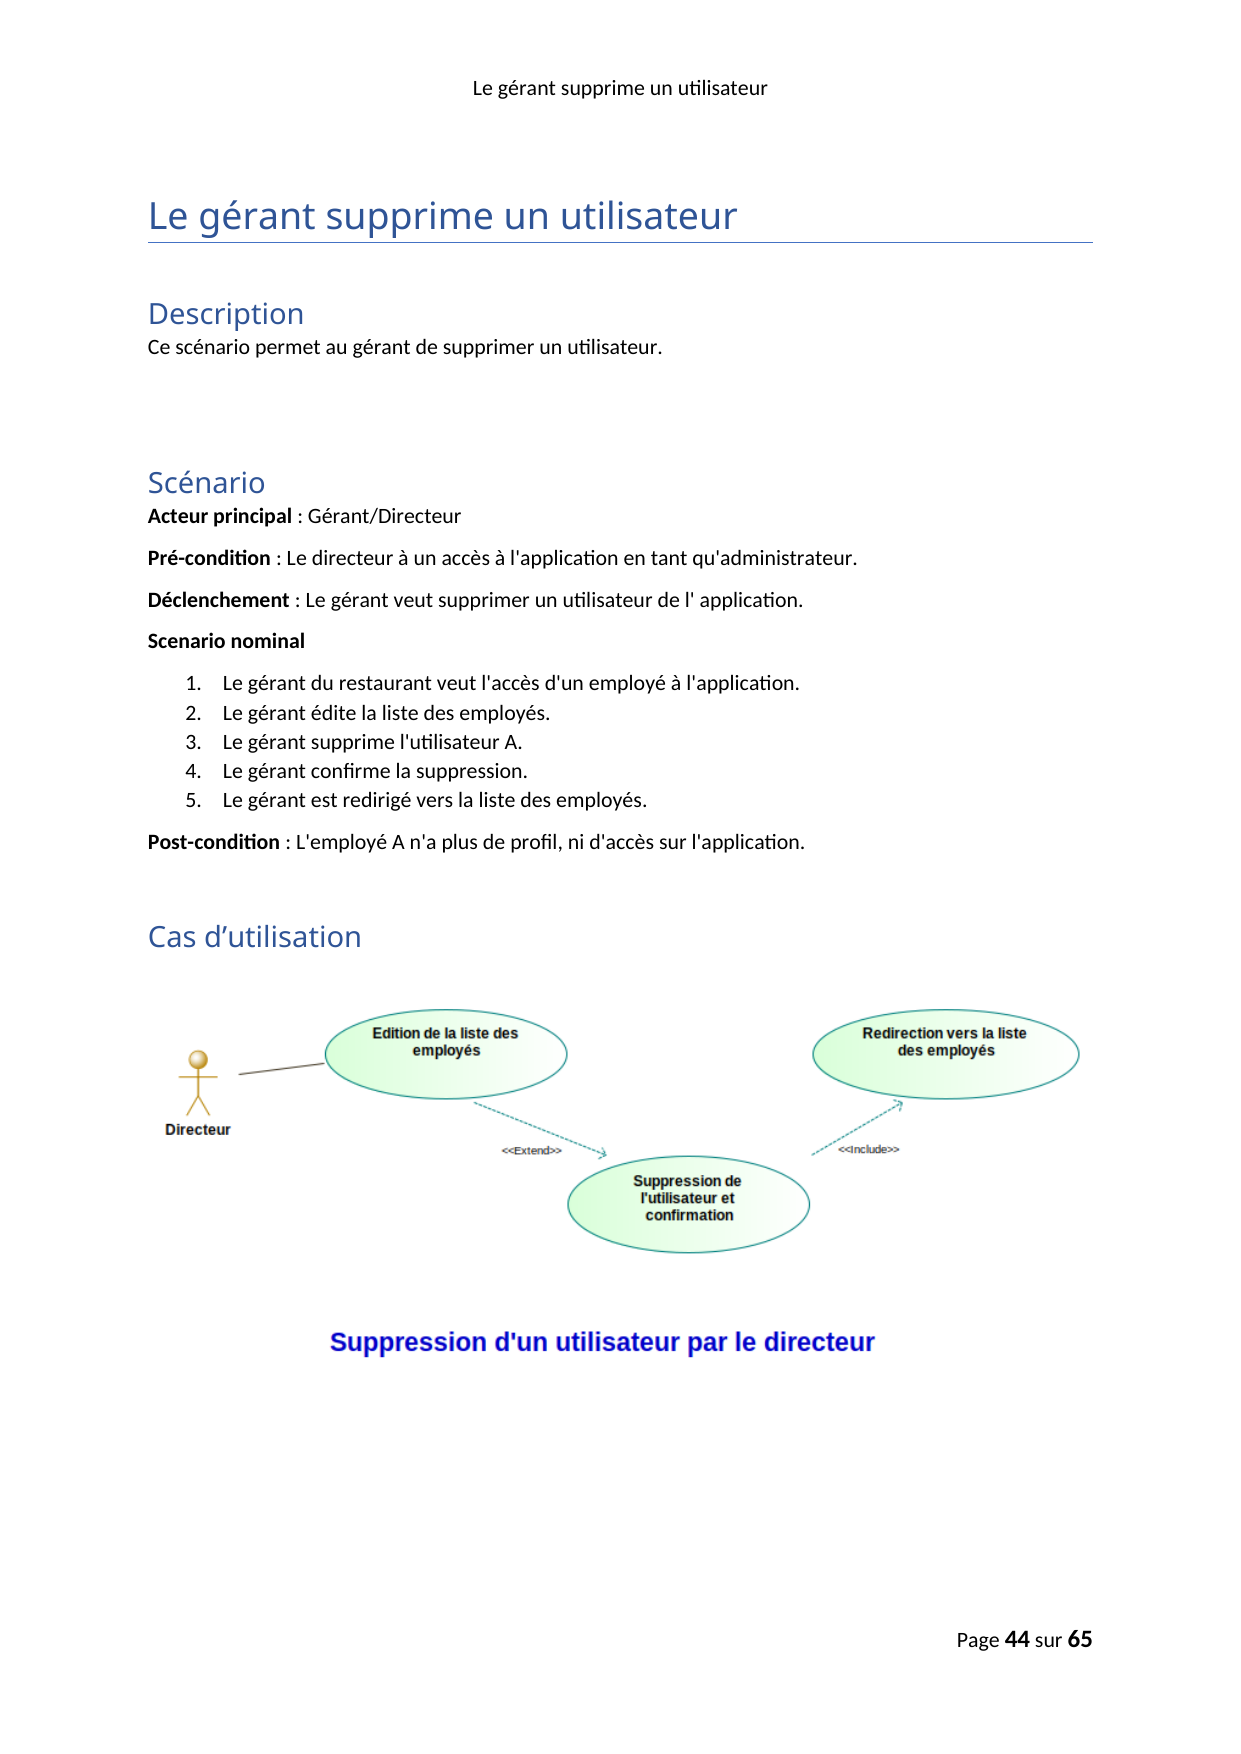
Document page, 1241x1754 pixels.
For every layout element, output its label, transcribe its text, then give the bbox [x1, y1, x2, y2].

text Ce scénario permet au gérant de supprimer un utilisateur. [148, 333, 1093, 360]
subtitle Description [148, 293, 1093, 333]
list Le gérant supprime l'utilisateur A. [185, 728, 1093, 755]
list Le gérant du restaurant veut l'accès d'un employé à l'application. [185, 669, 1093, 696]
text Post-condition : L'employé A n'a plus de profil, ni d'accès sur l'application. [148, 828, 1093, 855]
text Scenario nominal [148, 628, 1093, 654]
list Le gérant confirme la suppression. [185, 757, 1093, 784]
text Acteur principal : Gérant/Directeur [148, 502, 1093, 529]
text Pré-condition : Le directeur à un accès à l'application en tant qu'administrateur. [148, 544, 1093, 571]
list Le gérant est redirigé vers la liste des employés. [185, 787, 1093, 813]
subtitle Scénario [148, 463, 1093, 502]
subtitle Le gérant supprime un utilisateur [148, 189, 1093, 242]
text Déclenchement : Le gérant veut supprimer un utilisateur de l' application. [148, 586, 1093, 613]
list Le gérant édite la liste des employés. [185, 699, 1093, 725]
subtitle Cas d’utilisation [148, 916, 1093, 956]
picture [147, 997, 1093, 1389]
